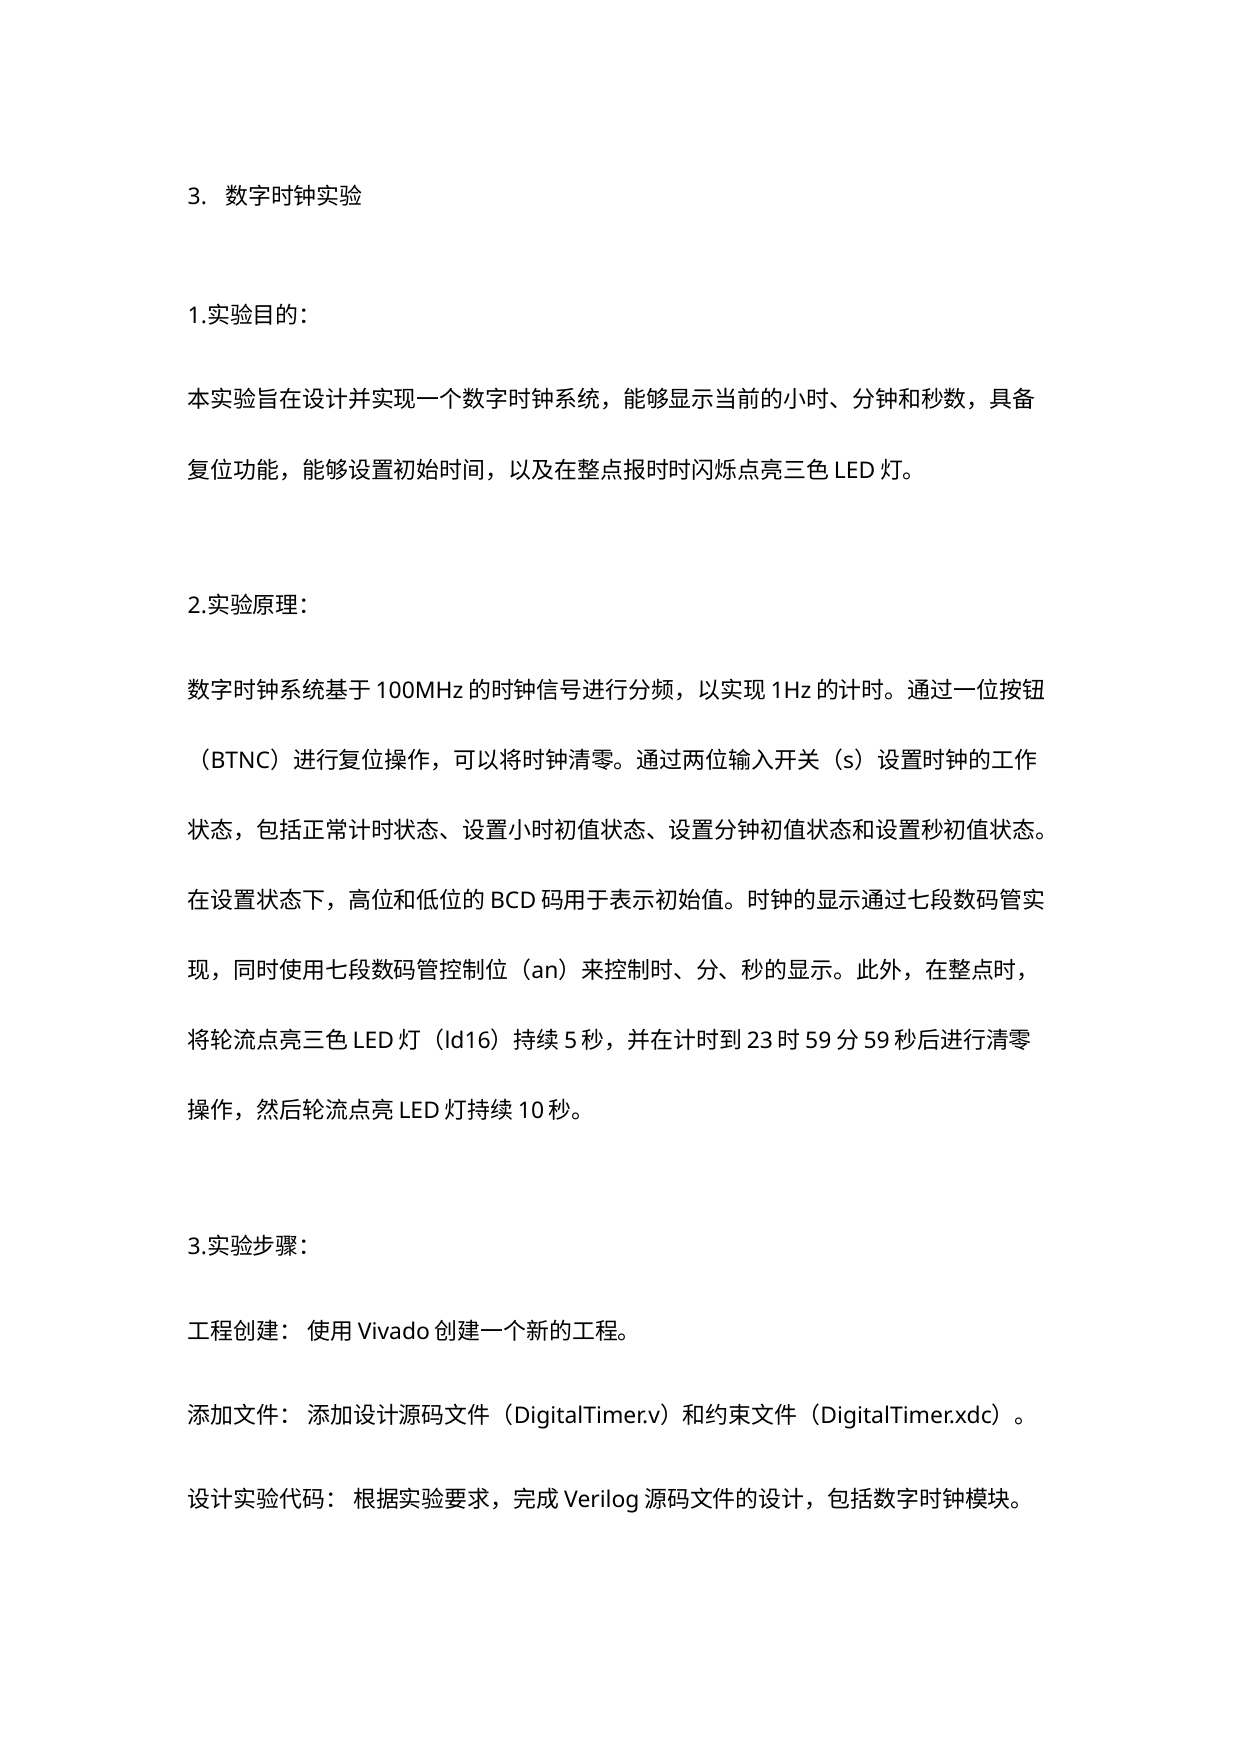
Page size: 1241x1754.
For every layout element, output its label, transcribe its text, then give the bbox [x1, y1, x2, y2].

text 1.实验目的： [187, 281, 1053, 346]
text 数字时钟系统基于100MHz的时钟信号进行分频，以实现1Hz的计时。通过一位按钮（BTNC）进行复位操作，可以将时钟清零。通过两位输入开关（s）设置时钟的工作状态，包括正常计时状态、设置小时初值状态、设置分钟初值状态和设置秒初值状态。在设置状态下，高位和低位的BCD码用于表示初始值。时钟的显示通过七段数码管实现，同时使用七段数码管控制位（an）来控制时、分、秒的显示。此外，在整点时，将轮流点亮三色LED灯（ld16）持续5秒，并在计时到23时59分59秒后进行清零操作，然后轮流点亮LED灯持续10秒。 [187, 656, 1053, 1141]
text 2.实验原理： [187, 572, 1053, 637]
text 添加文件： 添加设计源码文件（DigitalTimer.v）和约束文件（DigitalTimer.xdc）。 [187, 1381, 1053, 1446]
text 3.实验步骤： [187, 1212, 1053, 1277]
text 数字时钟实验 [187, 162, 1053, 227]
text 工程创建： 使用Vivado创建一个新的工程。 [187, 1297, 1053, 1362]
text 本实验旨在设计并实现一个数字时钟系统，能够显示当前的小时、分钟和秒数，具备复位功能，能够设置初始时间，以及在整点报时时闪烁点亮三色LED灯。 [187, 366, 1053, 501]
text 设计实验代码： 根据实验要求，完成Verilog源码文件的设计，包括数字时钟模块。 [187, 1465, 1053, 1530]
